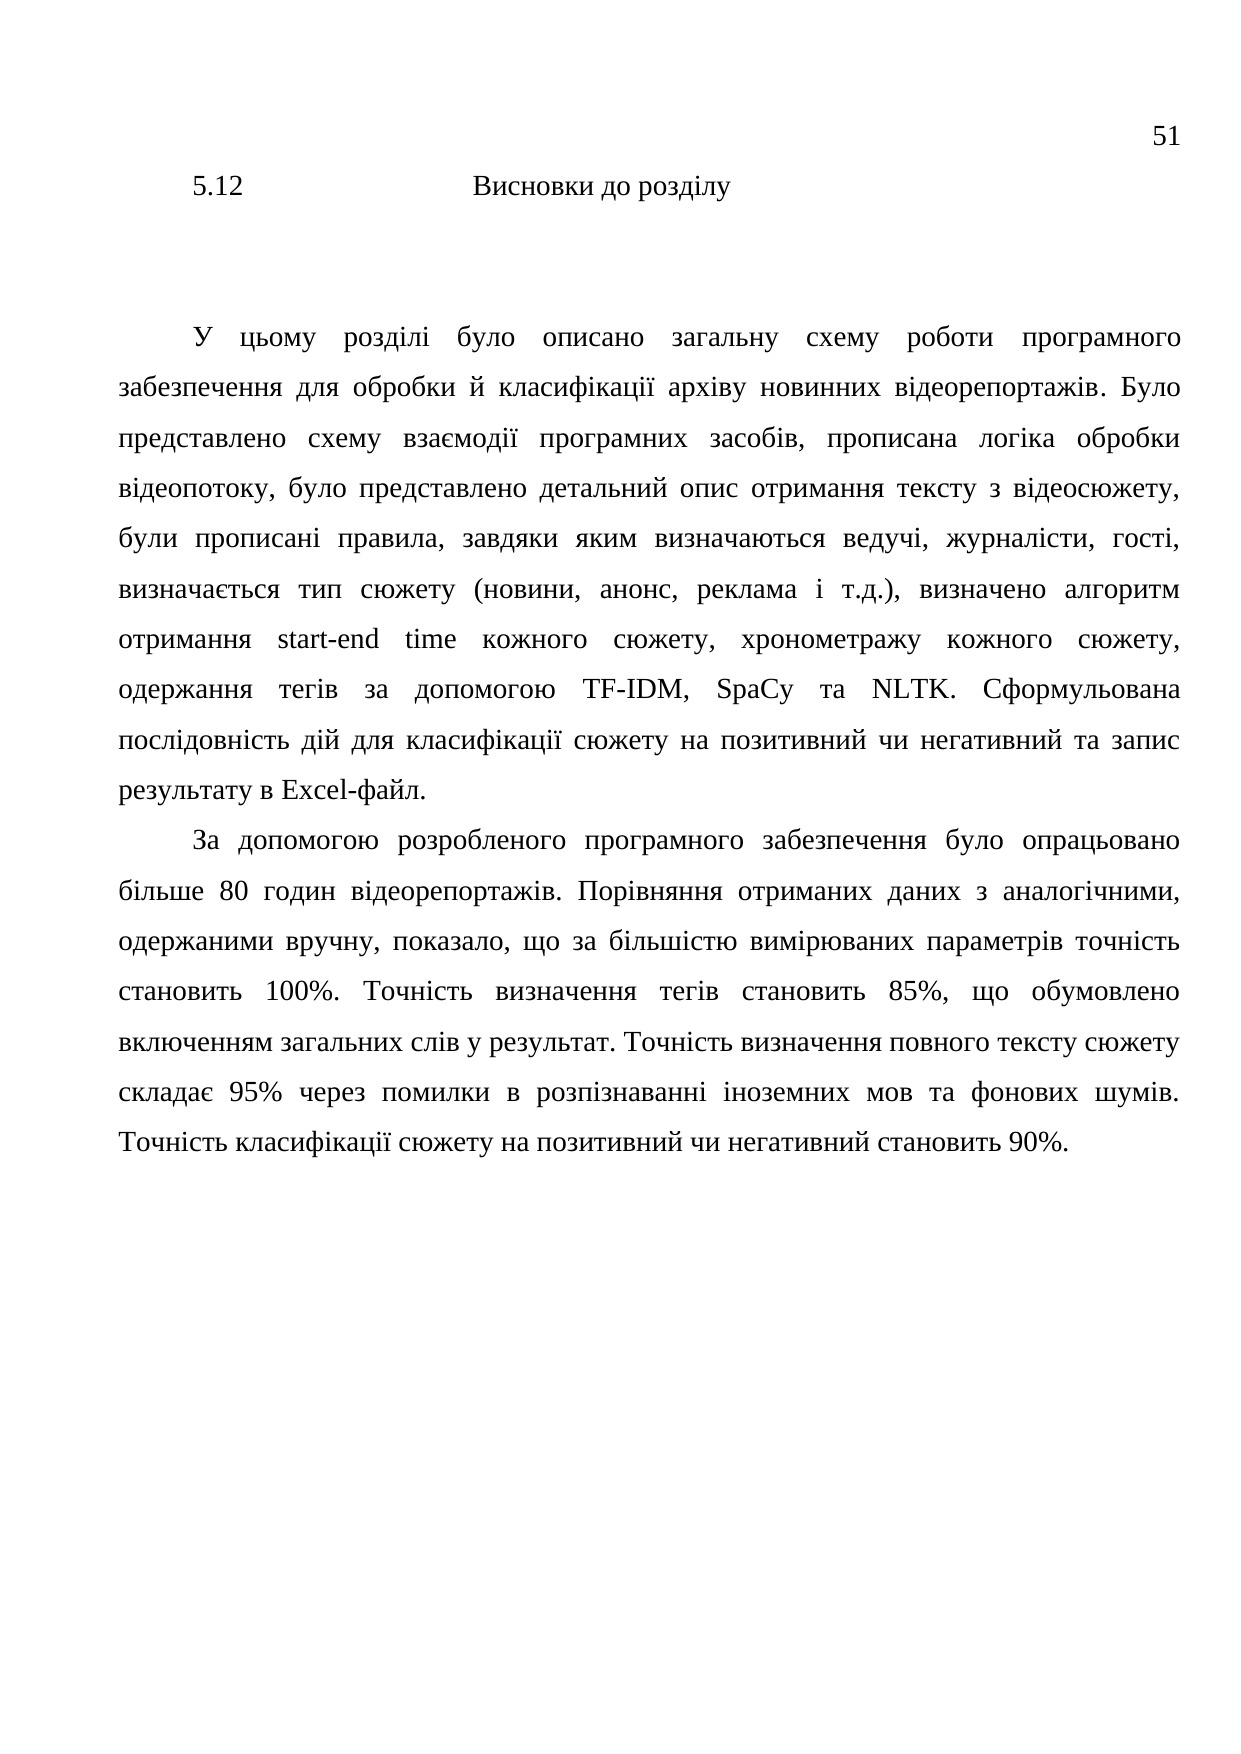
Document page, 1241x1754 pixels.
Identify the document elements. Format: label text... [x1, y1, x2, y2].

subtitle Висновки до розділу [118, 168, 1181, 202]
text За допомогою розробленого програмного забезпечення було опрацьовано більше 80 годин відеорепортажів. Порівняння отриманих даних з аналогічними, одержаними вручну, показало, що за більшістю вимірюваних параметрів точність становить 100%. Точність визначення тегів становить 85%, що обумовлено включенням загальних слів у результат. Точність визначення повного тексту сюжету складає 95% через помилки в розпізнаванні іноземних мов та фонових шумів. Точність класифікації сюжету на позитивний чи негативний становить 90%. [118, 822, 1181, 1158]
text У цьому розділі було описано загальну схему роботи програмного забезпечення для обробки й класифікації архіву новинних відеорепортажів. Було представлено схему взаємодії програмних засобів, прописана логіка обробки відеопотоку, було представлено детальний опис отримання тексту з відеосюжету, були прописані правила, завдяки яким визначаються ведучі, журналісти, гості, визначається тип сюжету (новини, анонс, реклама і т.д.), визначено алгоритм отримання start-end time кожного сюжету, хронометражу кожного сюжету, одержання тегів за допомогою TF-IDM, SpaCy та NLTK. Сформульована послідовність дій для класифікації сюжету на позитивний чи негативний та запис результату в Excel-файл. [118, 319, 1181, 806]
